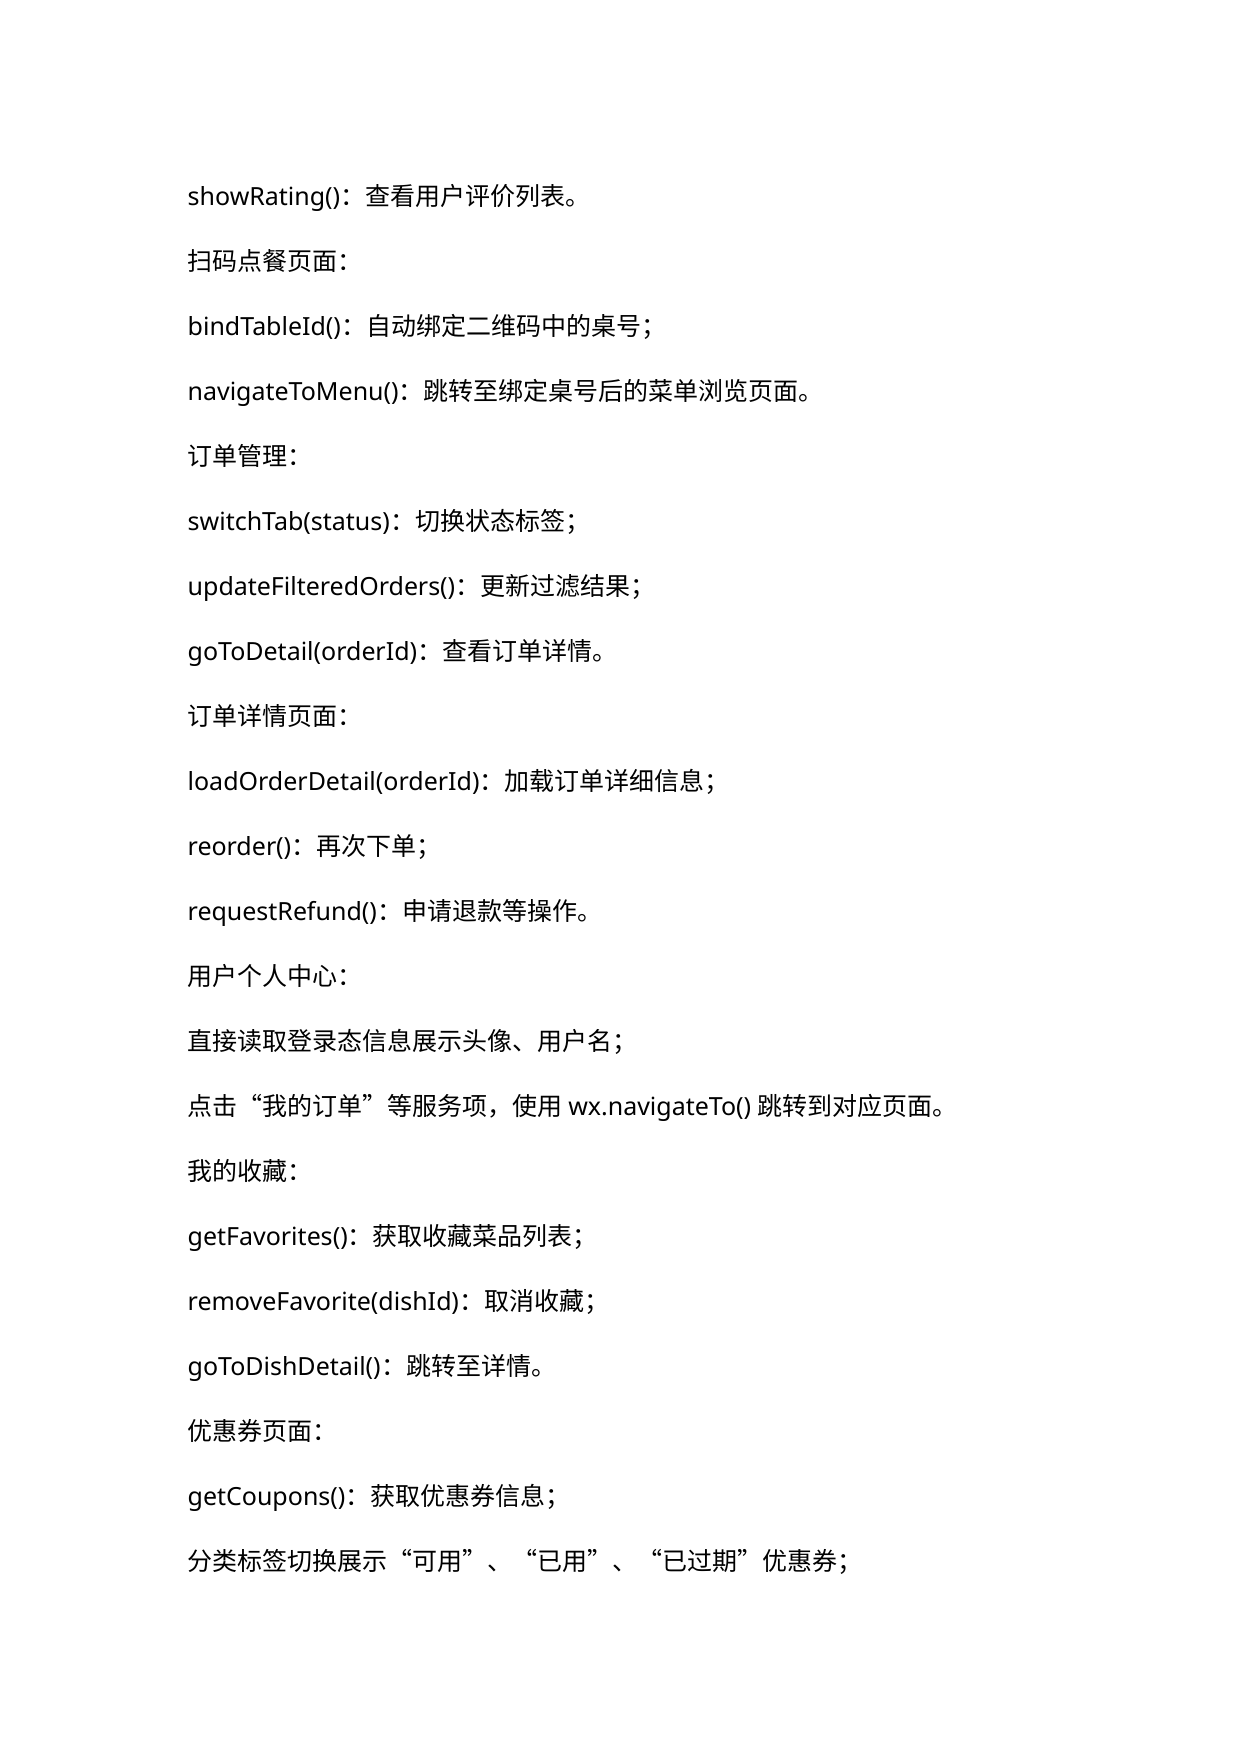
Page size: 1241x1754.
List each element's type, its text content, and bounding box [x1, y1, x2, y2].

text switchTab(status)：切换状态标签； [187, 487, 1053, 552]
text showRating()：查看用户评价列表。 [187, 162, 1053, 227]
text requestRefund()：申请退款等操作。 [187, 877, 1053, 942]
text getFavorites()：获取收藏菜品列表； [187, 1202, 1053, 1267]
text loadOrderDetail(orderId)：加载订单详细信息； [187, 747, 1053, 812]
text getCoupons()：获取优惠券信息； [187, 1462, 1053, 1527]
text 订单详情页面： [187, 682, 1053, 747]
text 点击“我的订单”等服务项，使用 wx.navigateTo() 跳转到对应页面。 [187, 1072, 1053, 1137]
text 扫码点餐页面： [187, 227, 1053, 292]
text goToDishDetail()：跳转至详情。 [187, 1332, 1053, 1397]
text 用户个人中心： [187, 942, 1053, 1007]
text reorder()：再次下单； [187, 812, 1053, 877]
text 分类标签切换展示“可用”、“已用”、“已过期”优惠券； [187, 1527, 1053, 1592]
text 直接读取登录态信息展示头像、用户名； [187, 1007, 1053, 1072]
text navigateToMenu()：跳转至绑定桌号后的菜单浏览页面。 [187, 357, 1053, 422]
text bindTableId()：自动绑定二维码中的桌号； [187, 292, 1053, 357]
text updateFilteredOrders()：更新过滤结果； [187, 552, 1053, 617]
text goToDetail(orderId)：查看订单详情。 [187, 617, 1053, 682]
text removeFavorite(dishId)：取消收藏； [187, 1267, 1053, 1332]
text 优惠券页面： [187, 1397, 1053, 1462]
text 订单管理： [187, 422, 1053, 487]
text 我的收藏： [187, 1137, 1053, 1202]
